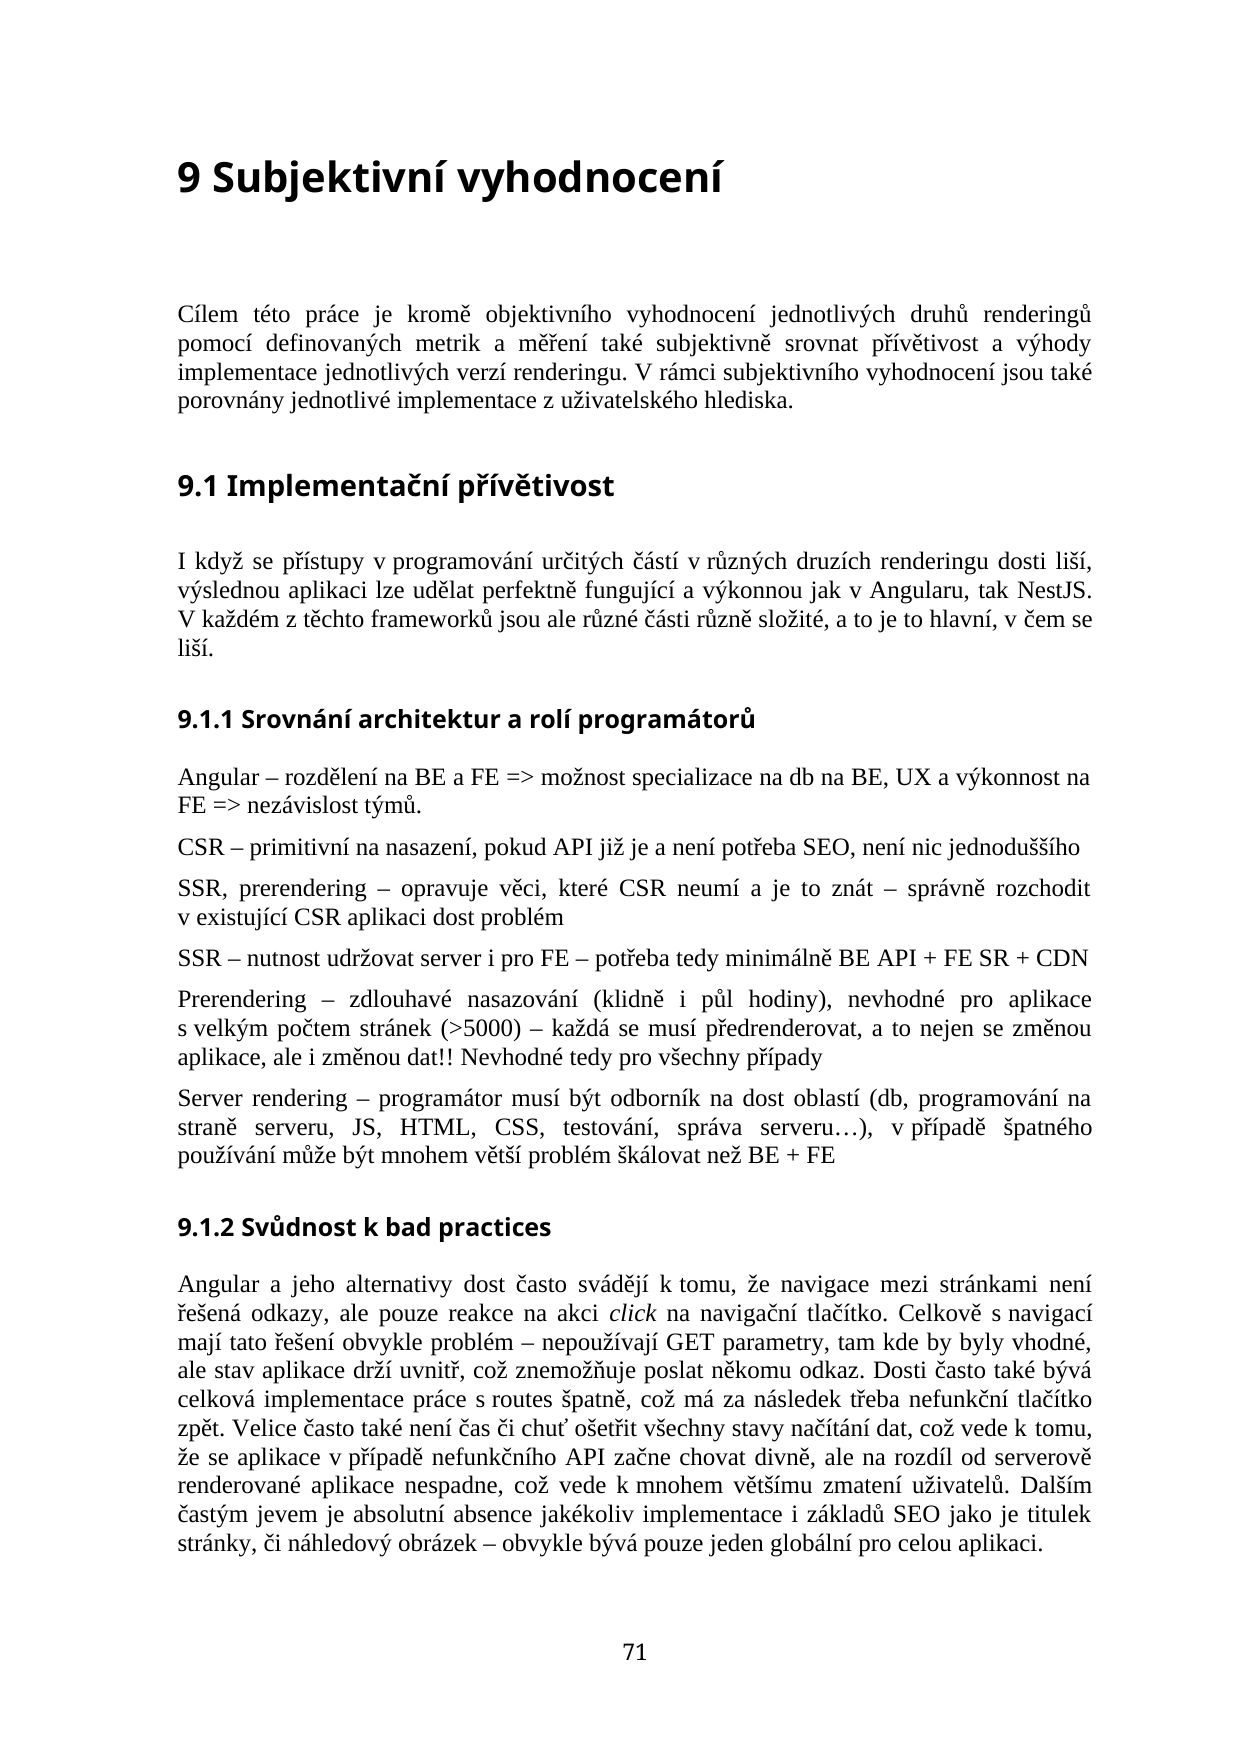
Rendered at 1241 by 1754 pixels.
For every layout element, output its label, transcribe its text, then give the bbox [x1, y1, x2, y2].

text SSR, prerendering – opravuje věci, které CSR neumí a je to znát – správně rozchodit v existující CSR aplikaci dost problém [177, 873, 1092, 930]
subtitle Implementační přívětivost [177, 465, 1092, 505]
text SSR – nutnost udržovat server i pro FE – potřeba tedy minimálně BE API + FE SR + CDN [177, 943, 1092, 972]
text Prerendering – zdlouhavé nasazování (klidně i půl hodiny), nevhodné pro aplikace s velkým počtem stránek (>5000) – každá se musí předrenderovat, a to nejen se změnou aplikace, ale i změnou dat!! Nevhodné tedy pro všechny případy [177, 984, 1092, 1070]
subtitle Svůdnost k bad practices [177, 1210, 1092, 1244]
text I když se přístupy v programování určitých částí v různých druzích renderingu dosti liší, výslednou aplikaci lze udělat perfektně fungující a výkonnou jak v Angularu, tak NestJS. V každém z těchto frameworků jsou ale různé části různě složité, a to je to hlavní, v čem se liší. [177, 546, 1092, 661]
text Server rendering – programátor musí být odborník na dost oblastí (db, programování na straně serveru, JS, HTML, CSS, testování, správa serveru…), v případě špatného používání může být mnohem větší problém škálovat než BE + FE [177, 1083, 1092, 1169]
subtitle Subjektivní vyhodnocení [177, 148, 1092, 204]
text CSR – primitivní na nasazení, pokud API již je a není potřeba SEO, není nic jednoduššího [177, 832, 1092, 860]
subtitle Srovnání architektur a rolí programátorů [177, 702, 1092, 736]
text Cílem této práce je kromě objektivního vyhodnocení jednotlivých druhů renderingů pomocí definovaných metrik a měření také subjektivně srovnat přívětivost a výhody implementace jednotlivých verzí renderingu. V rámci subjektivního vyhodnocení jsou také porovnány jednotlivé implementace z uživatelského hlediska. [177, 299, 1092, 414]
text Angular – rozdělení na BE a FE => možnost specializace na db na BE, UX a výkonnost na FE => nezávislost týmů. [177, 762, 1092, 819]
text Angular a jeho alternativy dost často svádějí k tomu, že navigace mezi stránkami není řešená odkazy, ale pouze reakce na akci click na navigační tlačítko. Celkově s navigací mají tato řešení obvykle problém – nepoužívají GET parametry, tam kde by byly vhodné, ale stav aplikace drží uvnitř, což znemožňuje poslat někomu odkaz. Dosti často také bývá celková implementace práce s routes špatně, což má za následek třeba nefunkční tlačítko zpět. Velice často také není čas či chuť ošetřit všechny stavy načítání dat, což vede k tomu, že se aplikace v případě nefunkčního API začne chovat divně, ale na rozdíl od serverově renderované aplikace nespadne, což vede k mnohem většímu zmatení uživatelů. Dalším častým jevem je absolutní absence jakékoliv implementace i základů SEO jako je titulek stránky, či náhledový obrázek – obvykle bývá pouze jeden globální pro celou aplikaci. [177, 1269, 1092, 1557]
